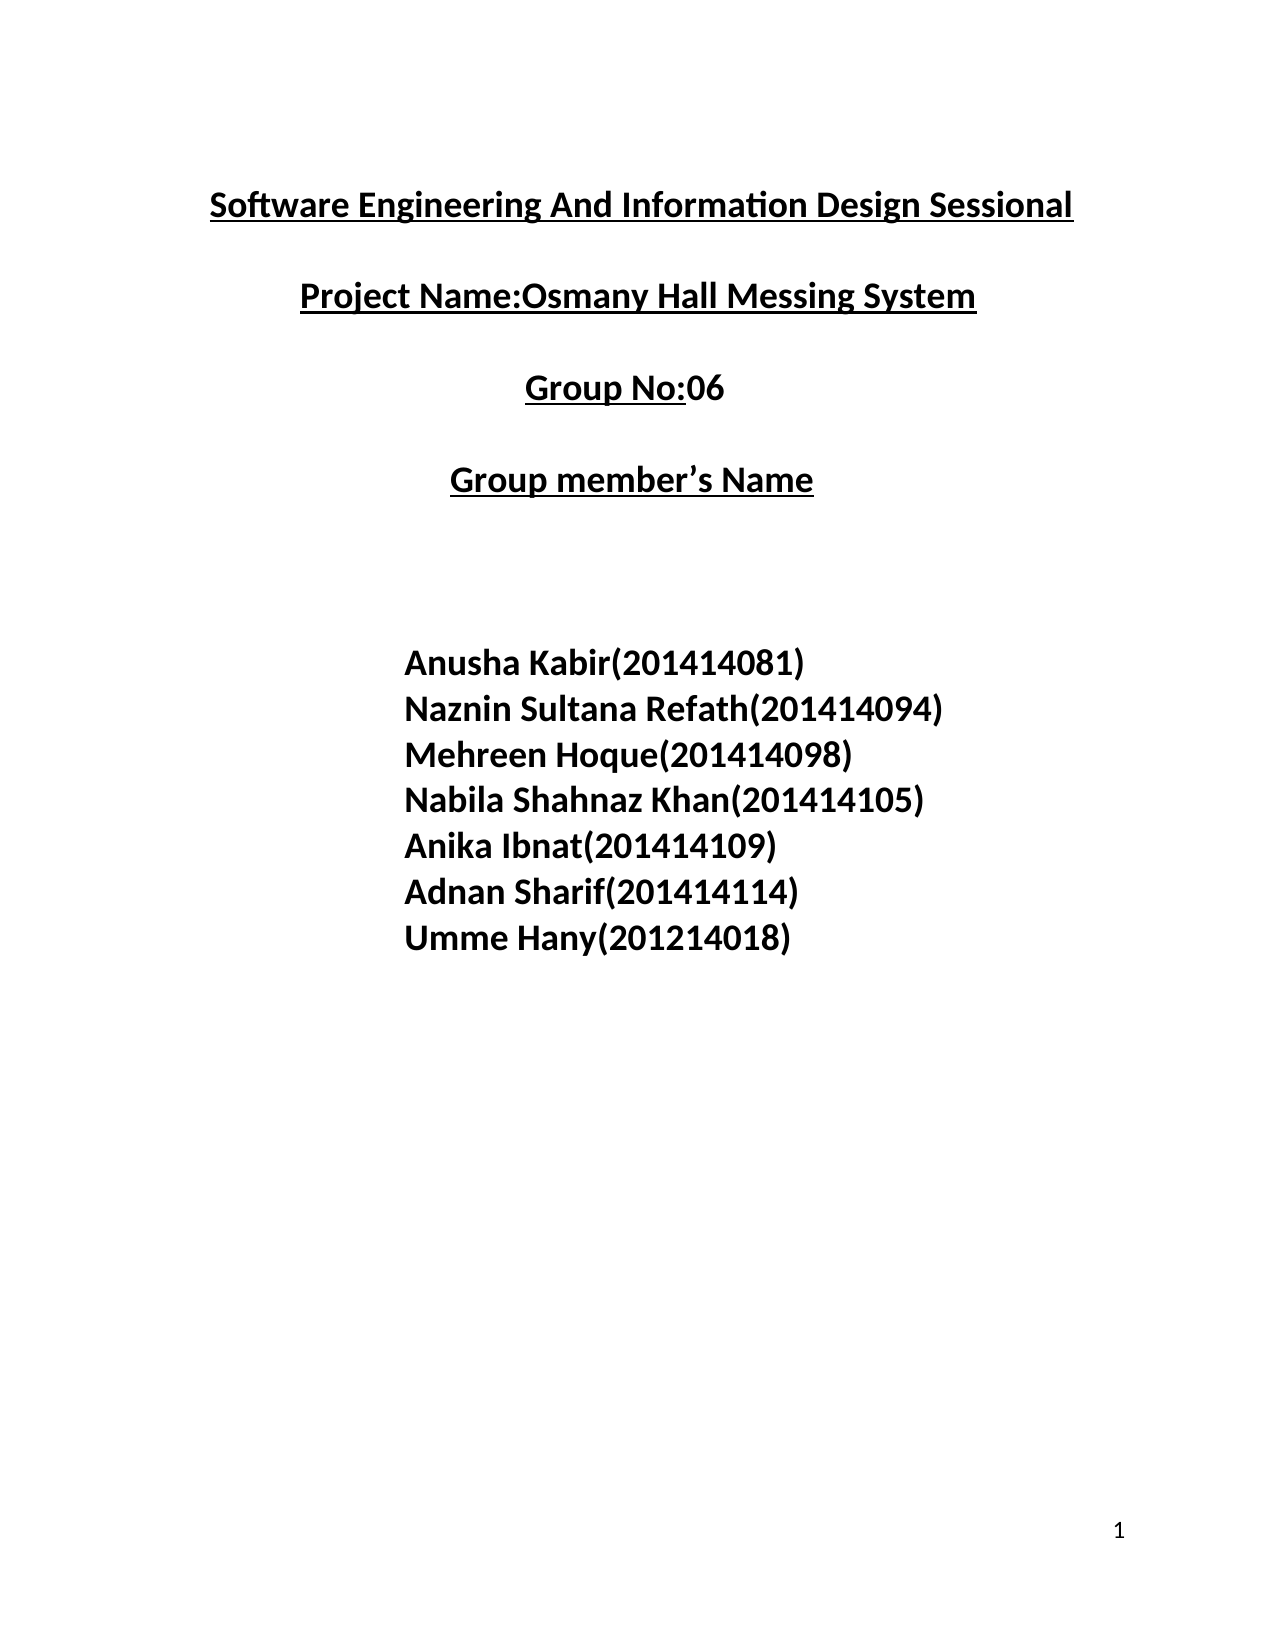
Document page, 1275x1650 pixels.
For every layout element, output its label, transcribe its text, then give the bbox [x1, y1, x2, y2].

text Project Name:Osmany Hall Messing System [225, 272, 1125, 318]
text Software Engineering And Information Design Sessional [150, 181, 1125, 226]
text Nabila Shahnaz Khan(201414105) [150, 776, 1125, 822]
text Adnan Sharif(201414114) [150, 868, 1125, 914]
text Mehreen Hoque(201414098) [150, 731, 1125, 776]
text Group member’s Name [375, 456, 1125, 501]
text Group No:06 [450, 364, 1125, 410]
text Naznin Sultana Refath(201414094) [150, 685, 1125, 731]
text Umme Hany(201214018) [150, 914, 1125, 960]
text Anika Ibnat(201414109) [150, 822, 1125, 868]
text Anusha Kabir(201414081) [150, 639, 1125, 685]
